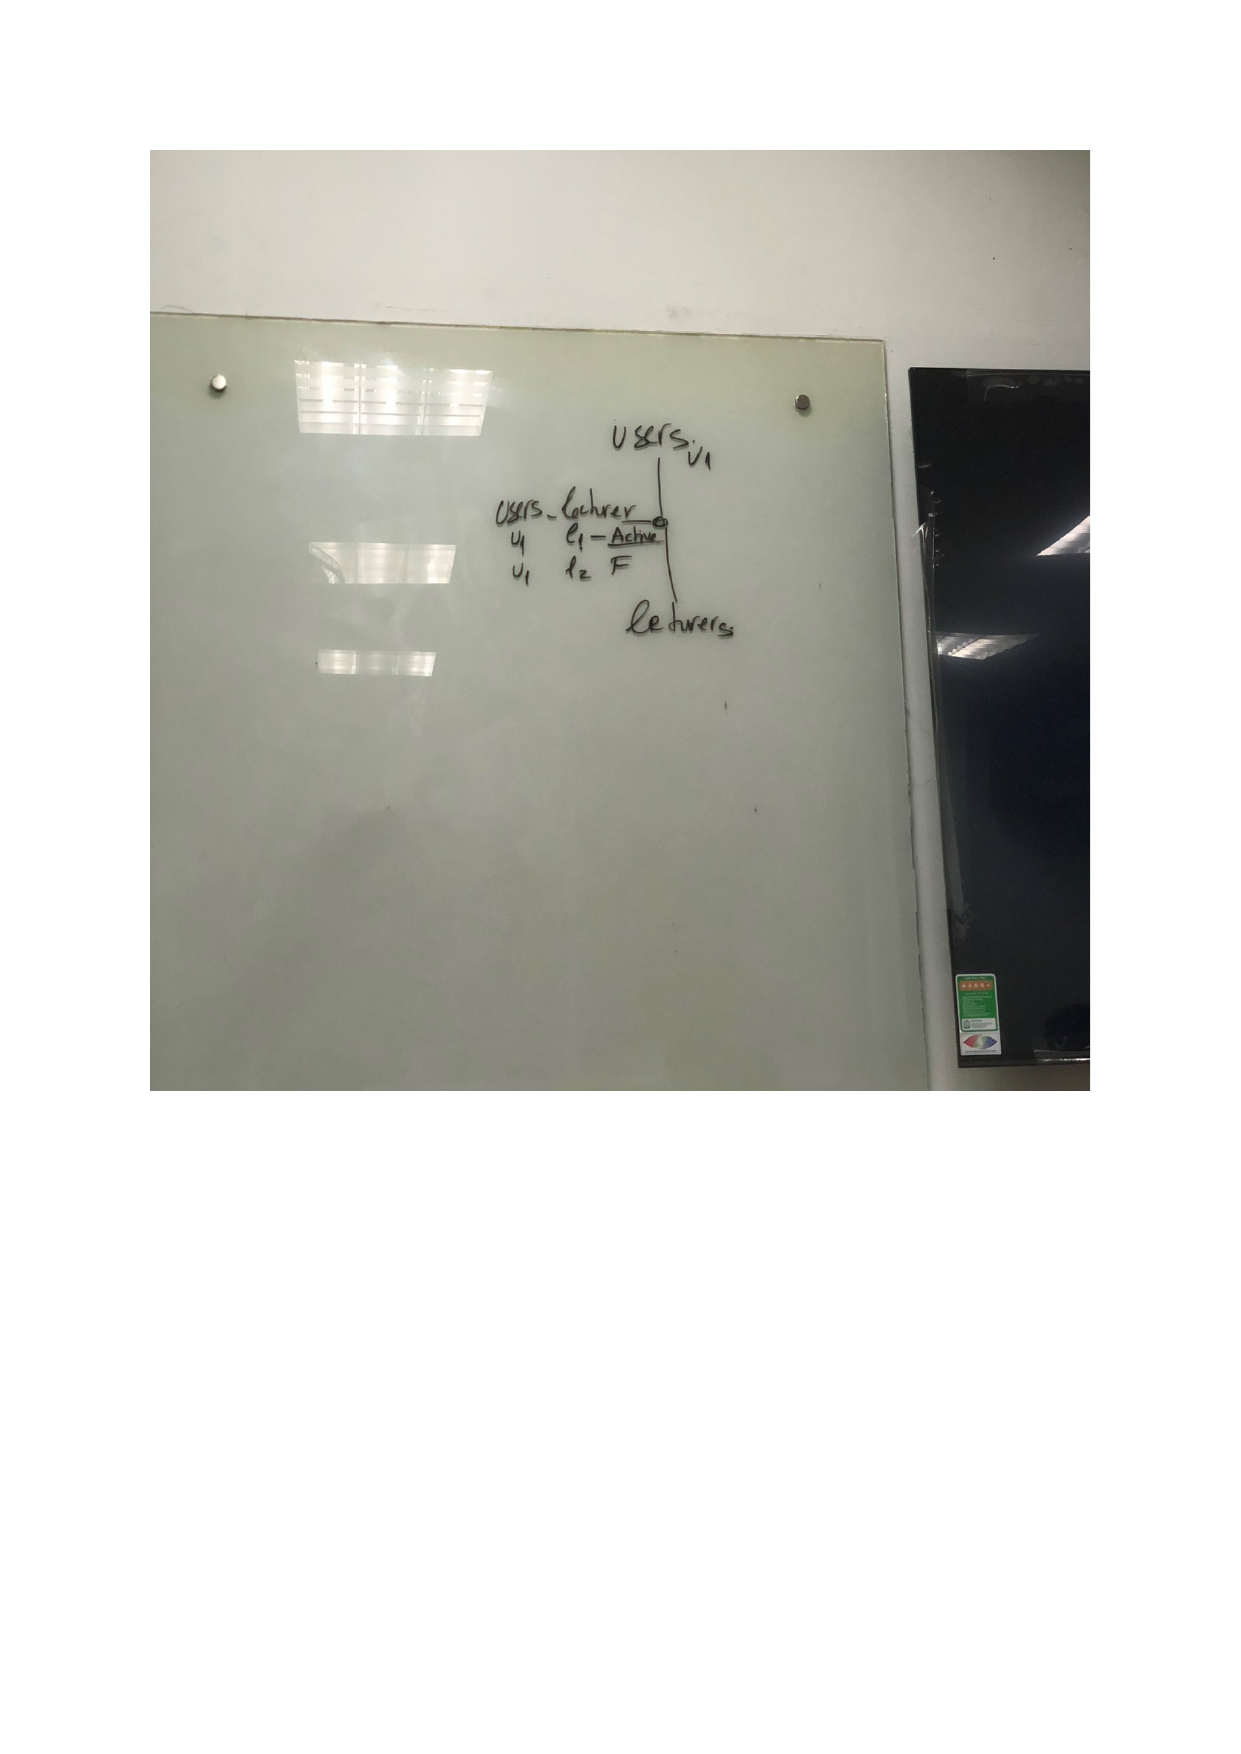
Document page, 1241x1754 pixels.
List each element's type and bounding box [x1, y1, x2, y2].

picture [150, 150, 1091, 1091]
